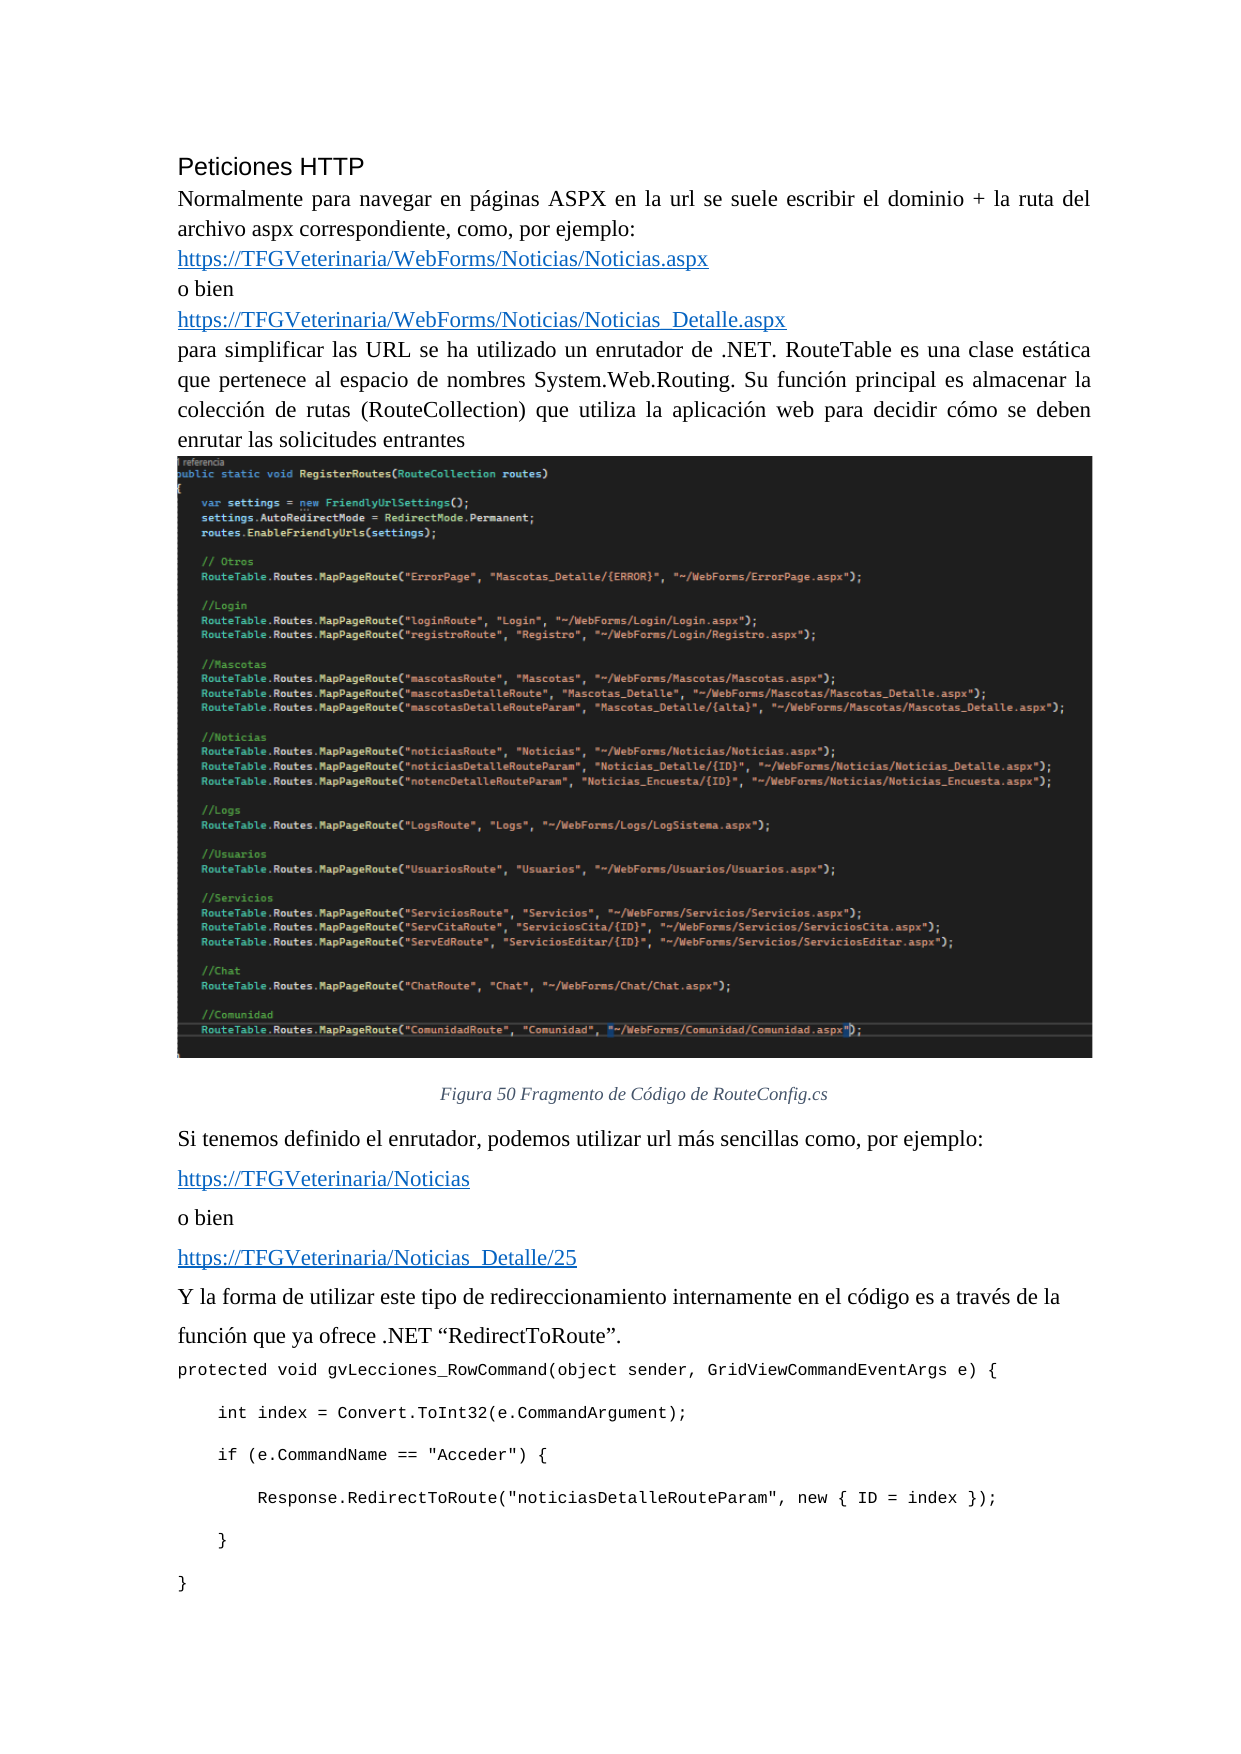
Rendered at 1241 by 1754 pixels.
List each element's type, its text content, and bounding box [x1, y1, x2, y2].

text protected void gvLecciones_RowCommand(object sender, GridViewCommandEventArgs e) { [177, 1362, 1092, 1381]
text Normalmente para navegar en páginas ASPX en la url se suele escribir el dominio + la ruta del archivo aspx correspondiente, como, por ejemplo: [177, 185, 1092, 241]
text https://TFGVeterinaria/WebForms/Noticias/Noticias.aspx [177, 245, 1092, 272]
subtitle Peticiones HTTP [177, 152, 1092, 181]
text https://TFGVeterinaria/Noticias [177, 1164, 1092, 1191]
text o bien [177, 276, 1092, 302]
text https://TFGVeterinaria/Noticias_Detalle/25 [177, 1243, 1092, 1270]
picture [177, 456, 1093, 1058]
text Response.RedirectToRoute("noticiasDetalleRouteParam", new { ID = index }); [177, 1489, 1092, 1508]
text } [177, 1574, 1092, 1593]
text Y la forma de utilizar este tipo de redireccionamiento internamente en el código es a través de la función que ya ofrece .NET “RedirectToRoute”. [177, 1283, 1092, 1349]
text Si tenemos definido el enrutador, podemos utilizar url más sencillas como, por ejemplo: [177, 1125, 1092, 1151]
text if (e.CommandName == "Acceder") { [177, 1447, 1092, 1466]
text } [177, 1532, 1092, 1551]
text para simplificar las URL se ha utilizado un enrutador de .NET. RouteTable es una clase estática que pertenece al espacio de nombres System.Web.Routing. Su función principal es almacenar la colección de rutas (RouteCollection) que utiliza la aplicación web para decidir cómo se deben enrutar las solicitudes entrantes [177, 336, 1092, 453]
text o bien [177, 1204, 1092, 1230]
text Figura 50 Fragmento de Código de RouteConfig.cs [177, 1083, 1092, 1104]
text https://TFGVeterinaria/WebForms/Noticias/Noticias_Detalle.aspx [177, 306, 1092, 332]
text int index = Convert.ToInt32(e.CommandArgument); [177, 1404, 1092, 1423]
